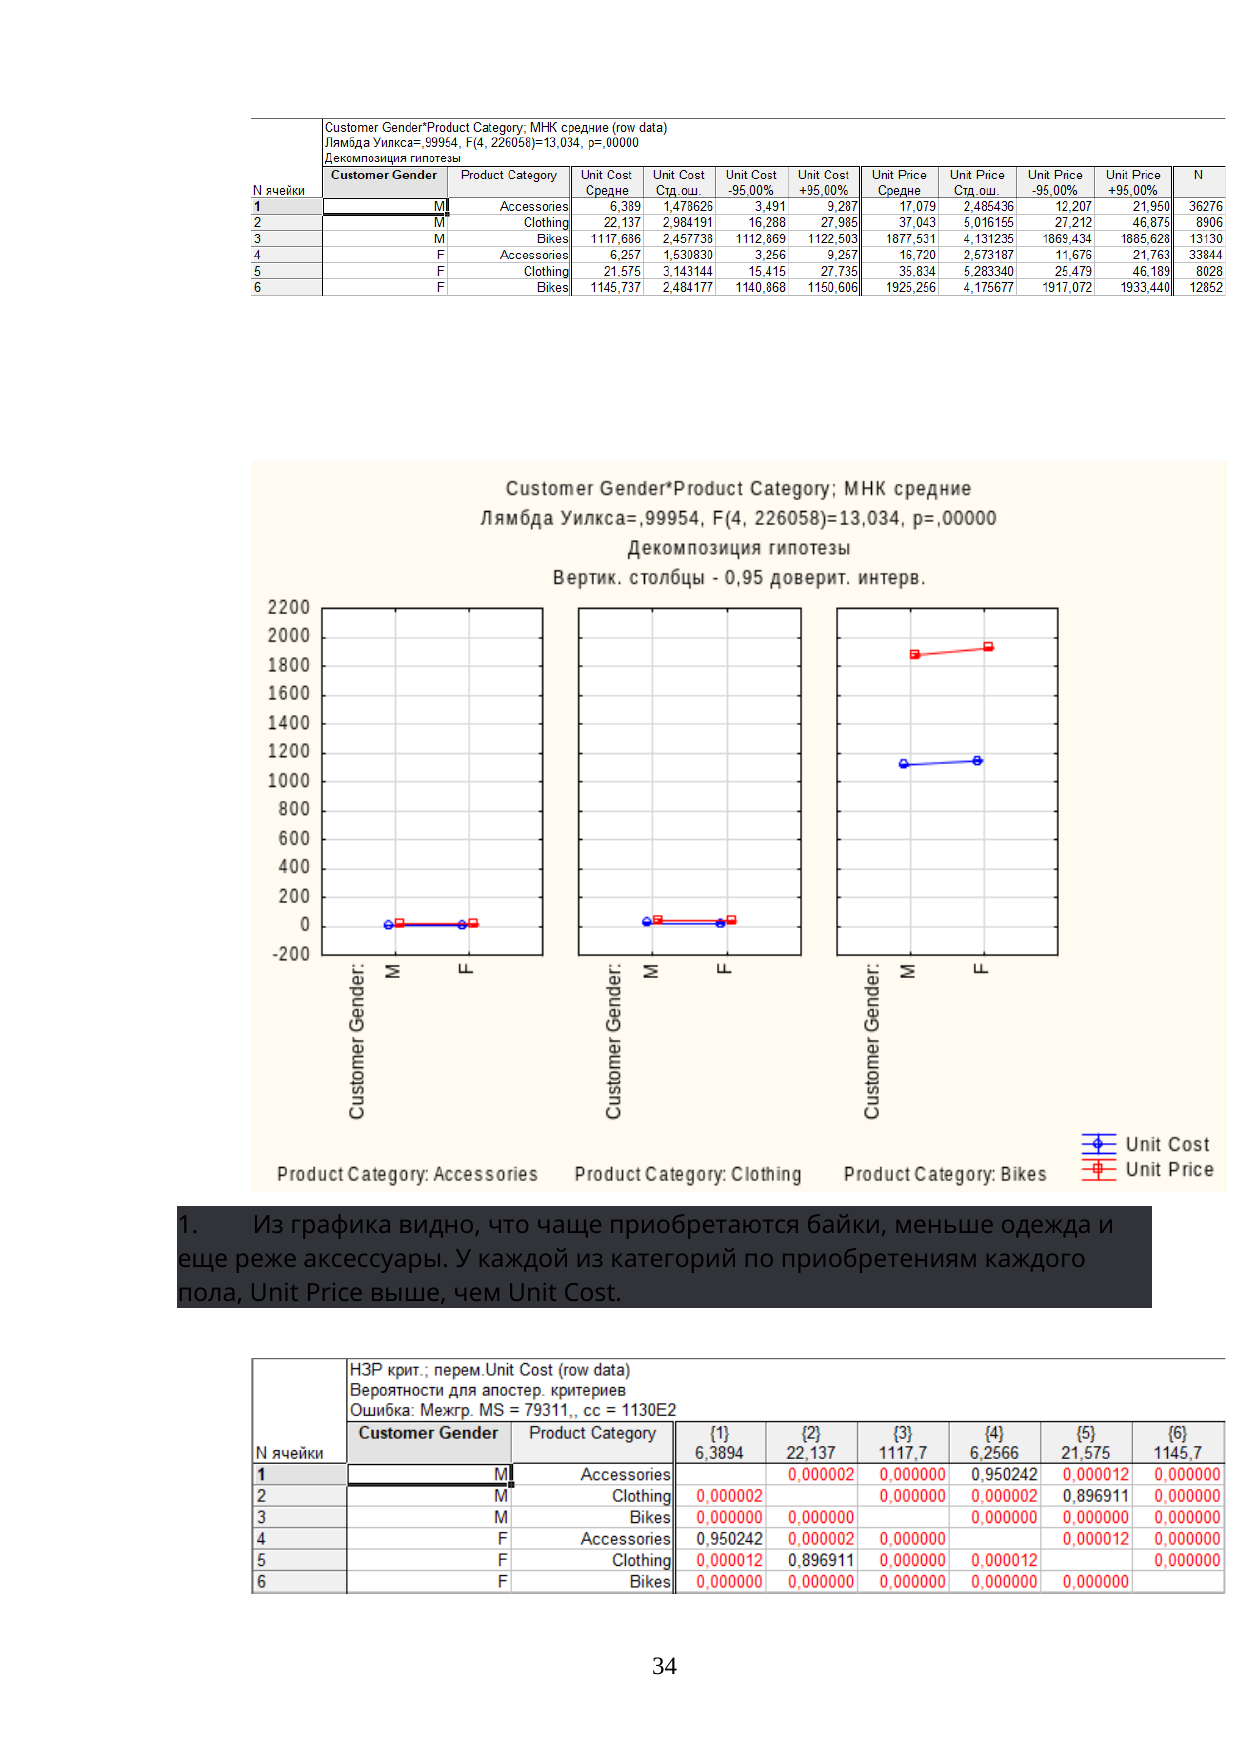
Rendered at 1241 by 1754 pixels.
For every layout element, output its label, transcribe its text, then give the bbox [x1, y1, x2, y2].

picture [251, 118, 1226, 296]
picture [251, 1358, 1226, 1594]
list Из графика видно, что чаще приобретаются байки, меньше одежда и еще реже аксессуары. У каждой из категорий по приобретениям каждого пола, Unit Price выше, чем Unit Cost. [177, 1206, 1152, 1308]
